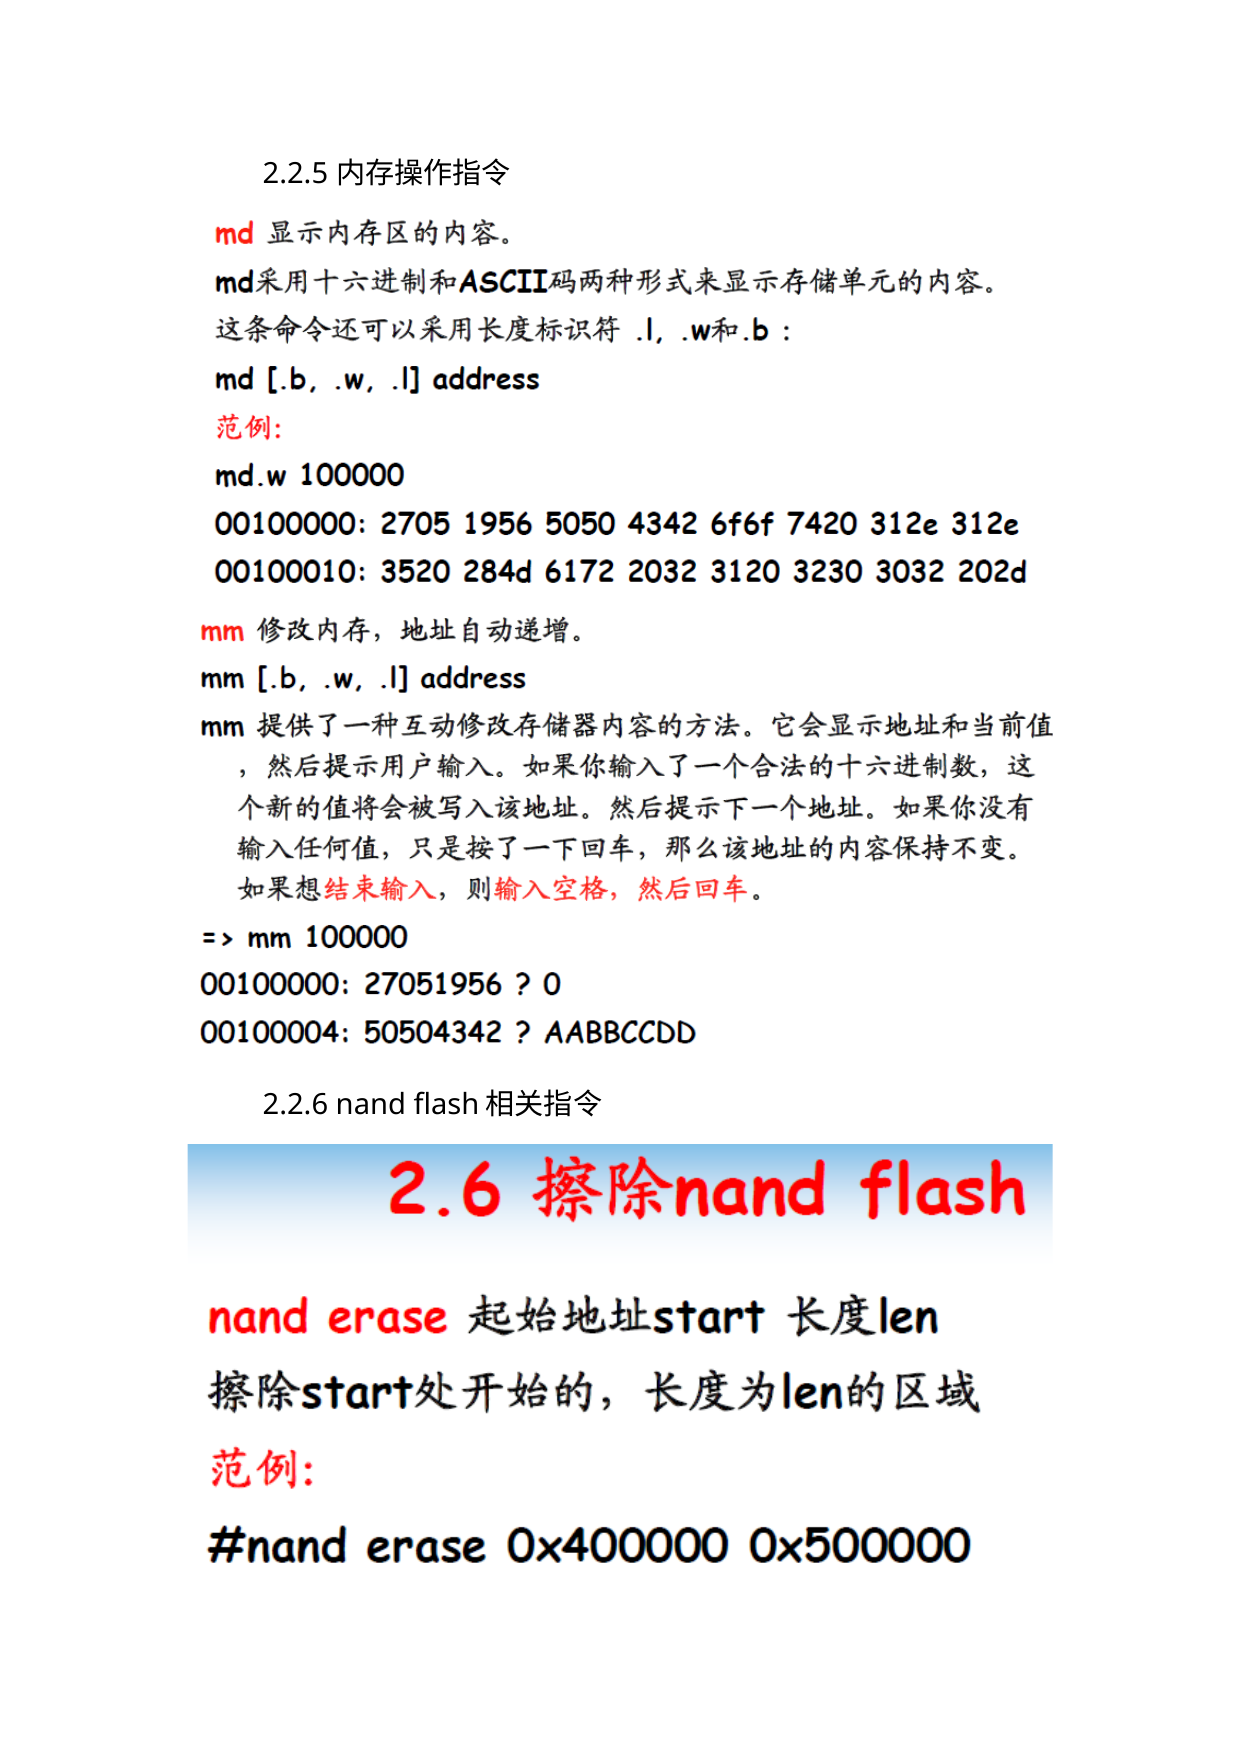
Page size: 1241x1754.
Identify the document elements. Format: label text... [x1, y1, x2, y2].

picture [187, 1144, 1053, 1600]
picture [187, 213, 1053, 585]
text 2.2.5 内存操作指令 [187, 150, 1053, 192]
picture [187, 605, 1053, 1061]
text 2.2.6 nand flash相关指令 [187, 1081, 1053, 1123]
